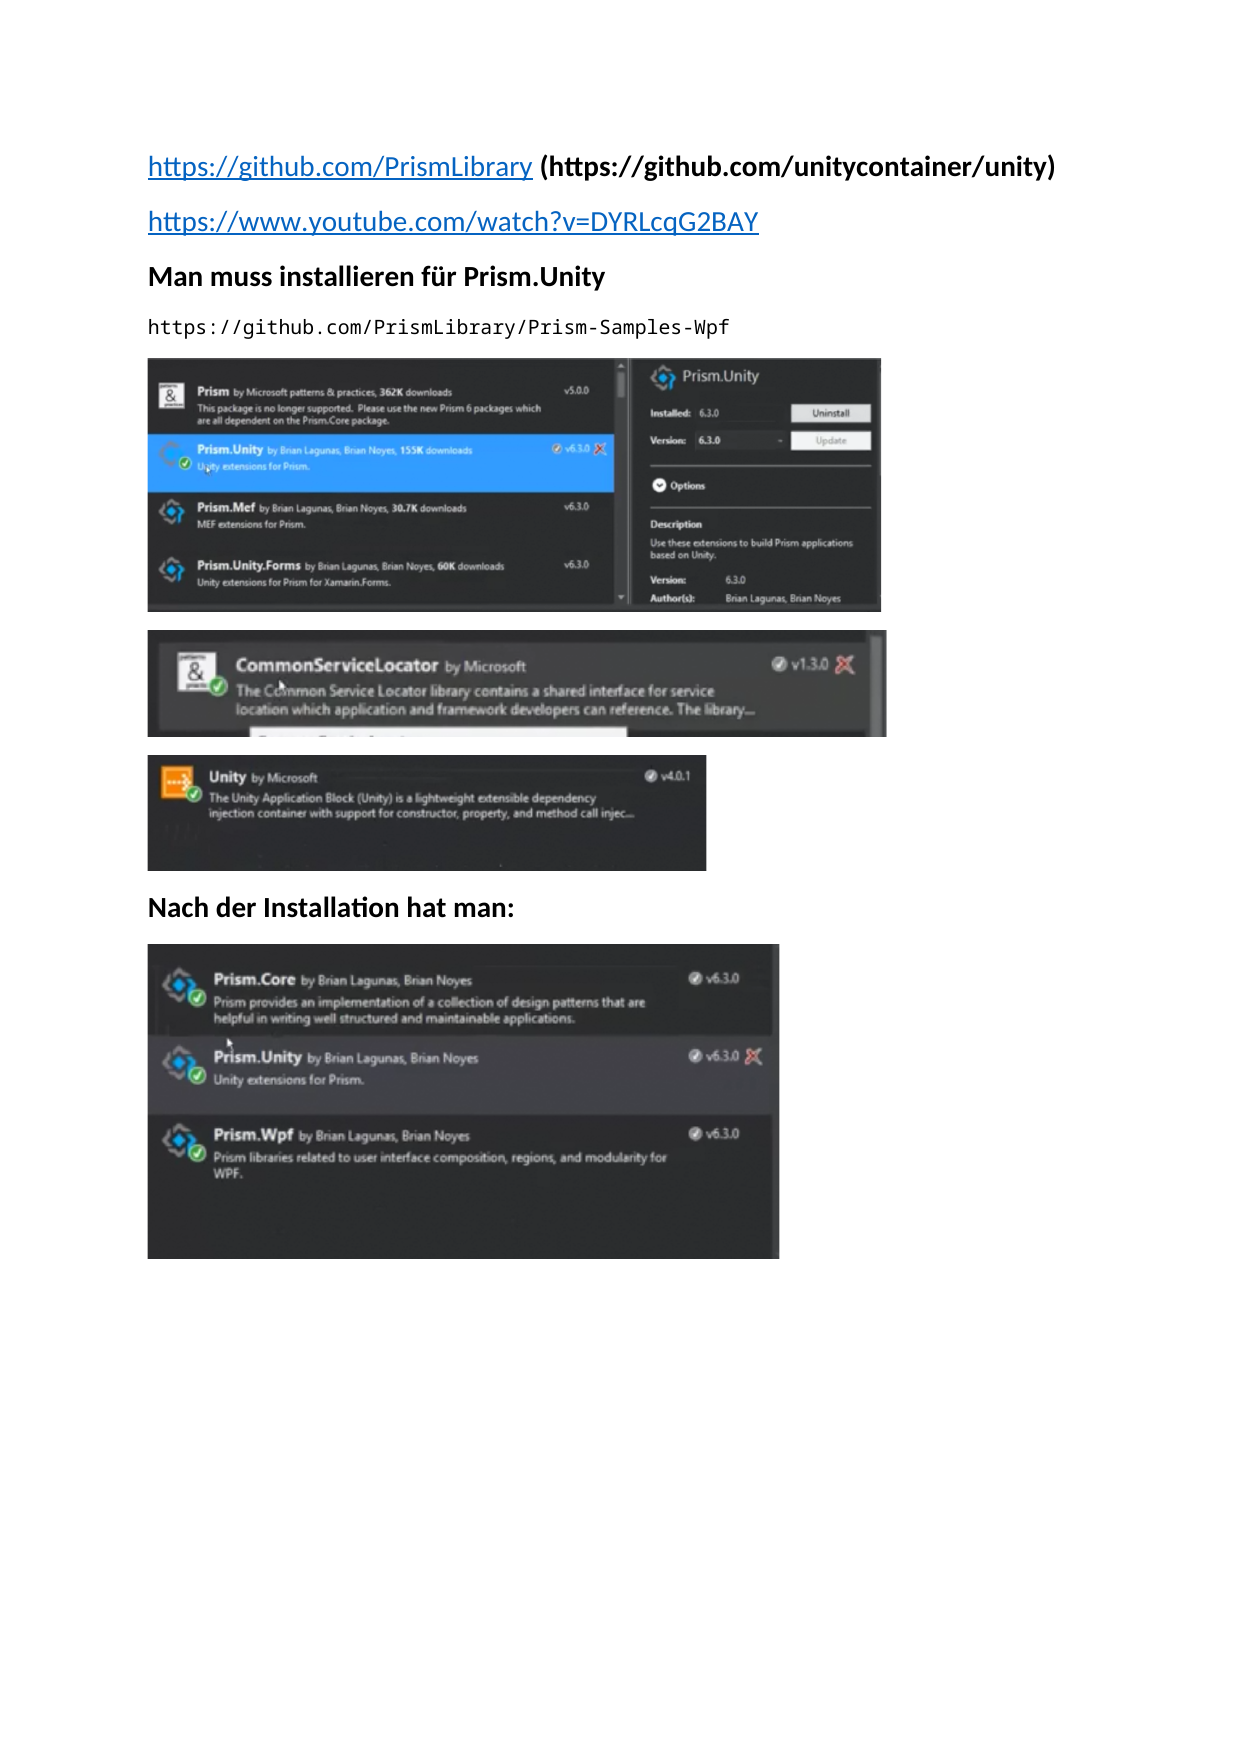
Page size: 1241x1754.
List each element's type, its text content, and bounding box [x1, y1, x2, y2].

picture [147, 358, 882, 612]
text Man muss installieren für Prism.Unity [148, 258, 1093, 293]
picture [147, 944, 780, 1259]
text Nach der Installation hat man: [148, 889, 1093, 925]
picture [147, 755, 707, 871]
text https://github.com/PrismLibrary (https://github.com/unitycontainer/unity) [148, 148, 1093, 183]
text https://www.youtube.com/watch?v=DYRLcqG2BAY [148, 203, 1093, 238]
picture [147, 630, 887, 737]
text https://github.com/PrismLibrary/Prism-Samples-Wpf [148, 313, 1093, 340]
